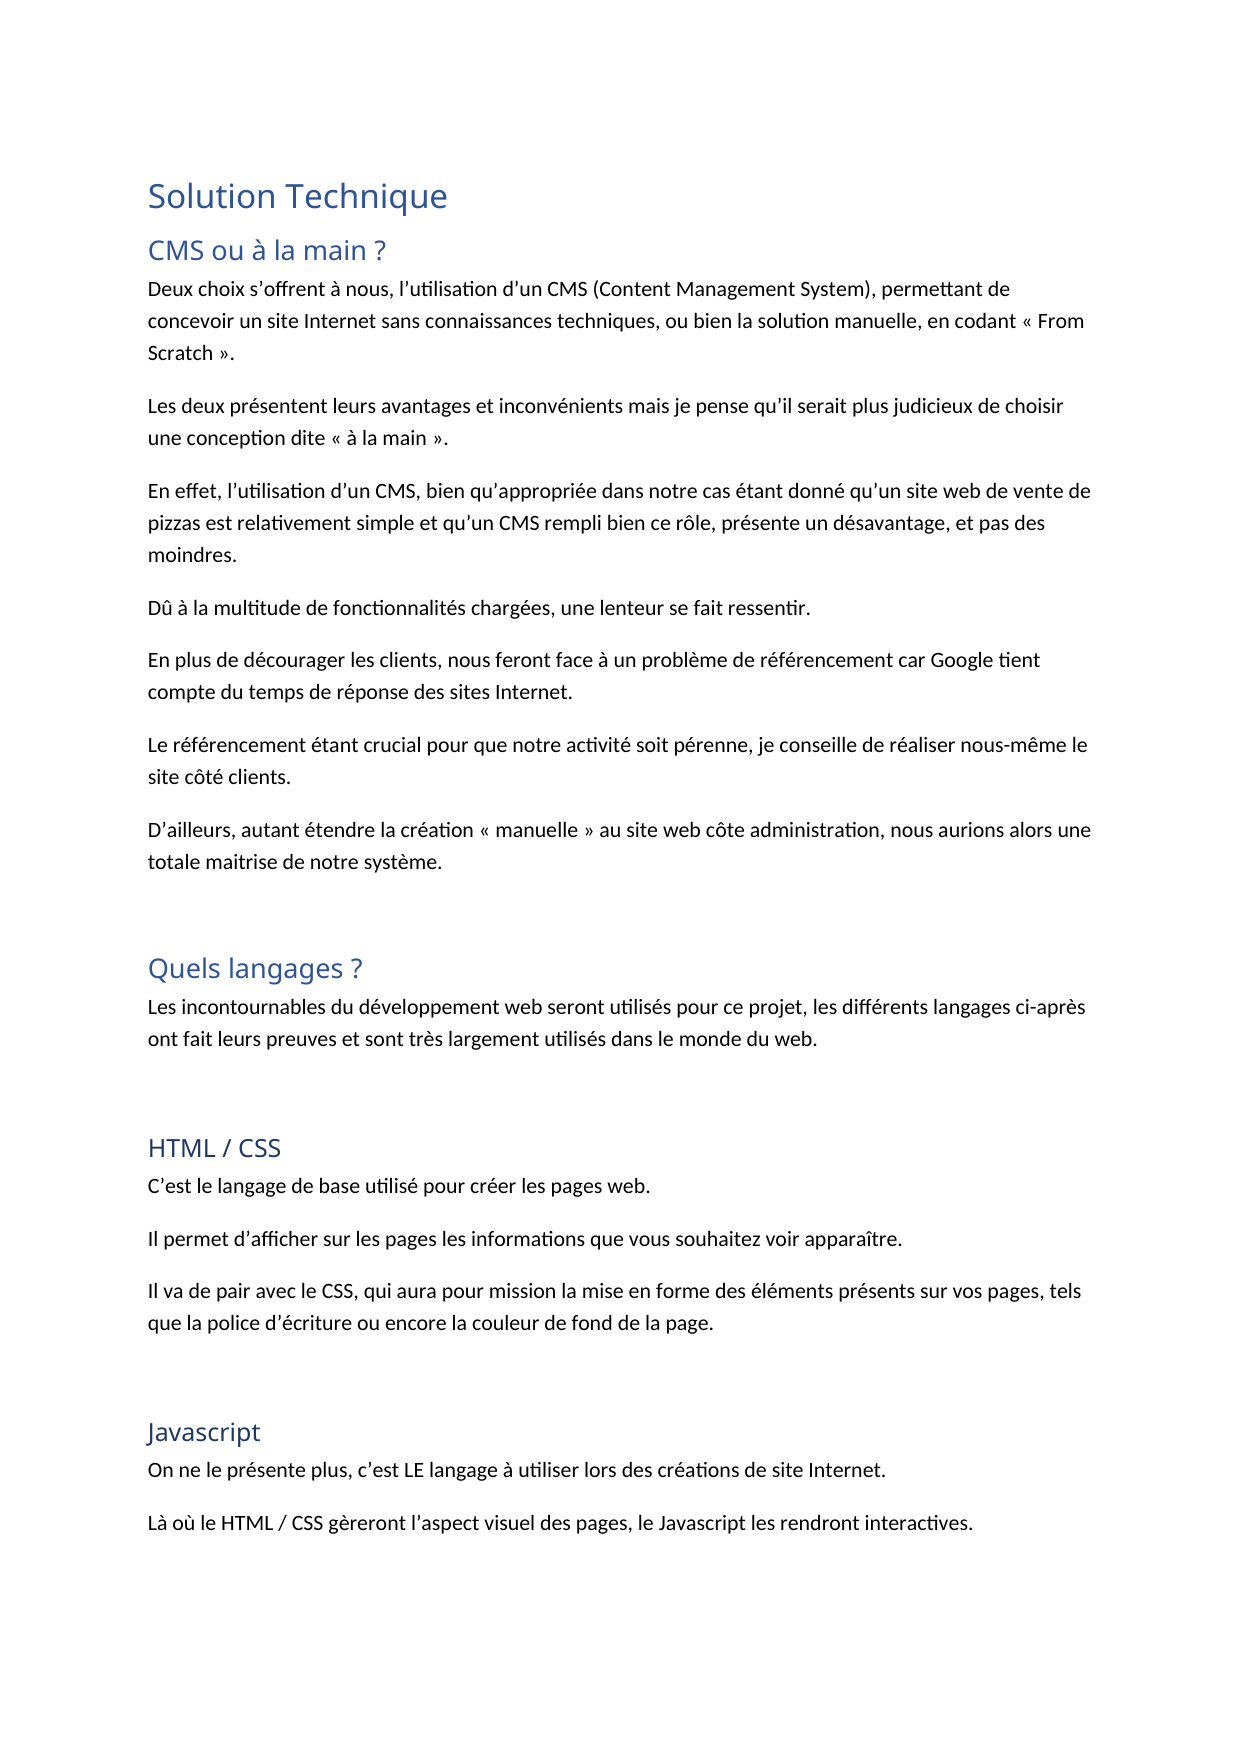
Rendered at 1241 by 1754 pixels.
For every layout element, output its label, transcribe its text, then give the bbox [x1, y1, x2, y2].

text Il va de pair avec le CSS, qui aura pour mission la mise en forme des éléments présents sur vos pages, tels que la police d’écriture ou encore la couleur de fond de la page. [148, 1277, 1093, 1336]
text Les deux présentent leurs avantages et inconvénients mais je pense qu’il serait plus judicieux de choisir une conception dite « à la main ». [148, 392, 1093, 451]
text En plus de décourager les clients, nous feront face à un problème de référencement car Google tient compte du temps de réponse des sites Internet. [148, 647, 1093, 705]
text Dû à la multitude de fonctionnalités chargées, une lenteur se fait ressentir. [148, 594, 1093, 620]
subtitle Quels langages ? [148, 949, 1093, 986]
text D’ailleurs, autant étendre la création « manuelle » au site web côte administration, nous aurions alors une totale maitrise de notre système. [148, 816, 1093, 875]
text Il permet d’afficher sur les pages les informations que vous souhaitez voir apparaître. [148, 1225, 1093, 1251]
subtitle HTML / CSS [148, 1131, 1093, 1165]
text On ne le présente plus, c’est LE langage à utiliser lors des créations de site Internet. [148, 1456, 1093, 1483]
text En effet, l’utilisation d’un CMS, bien qu’appropriée dans notre cas étant donné qu’un site web de vente de pizzas est relativement simple et qu’un CMS rempli bien ce rôle, présente un désavantage, et pas des moindres. [148, 477, 1093, 568]
text C’est le langage de base utilisé pour créer les pages web. [148, 1172, 1093, 1198]
subtitle CMS ou à la main ? [148, 231, 1093, 268]
subtitle Javascript [148, 1415, 1093, 1449]
text Là où le HTML / CSS gèreront l’aspect visuel des pages, le Javascript les rendront interactives. [148, 1509, 1093, 1535]
text Le référencement étant crucial pour que notre activité soit pérenne, je conseille de réaliser nous-même le site côté clients. [148, 731, 1093, 790]
text Les incontournables du développement web seront utilisés pour ce projet, les différents langages ci-après ont fait leurs preuves et sont très largement utilisés dans le monde du web. [148, 993, 1093, 1052]
text Deux choix s’offrent à nous, l’utilisation d’un CMS (Content Management System), permettant de concevoir un site Internet sans connaissances techniques, ou bien la solution manuelle, en codant « From Scratch ». [148, 275, 1093, 366]
subtitle Solution Technique [148, 173, 1093, 218]
